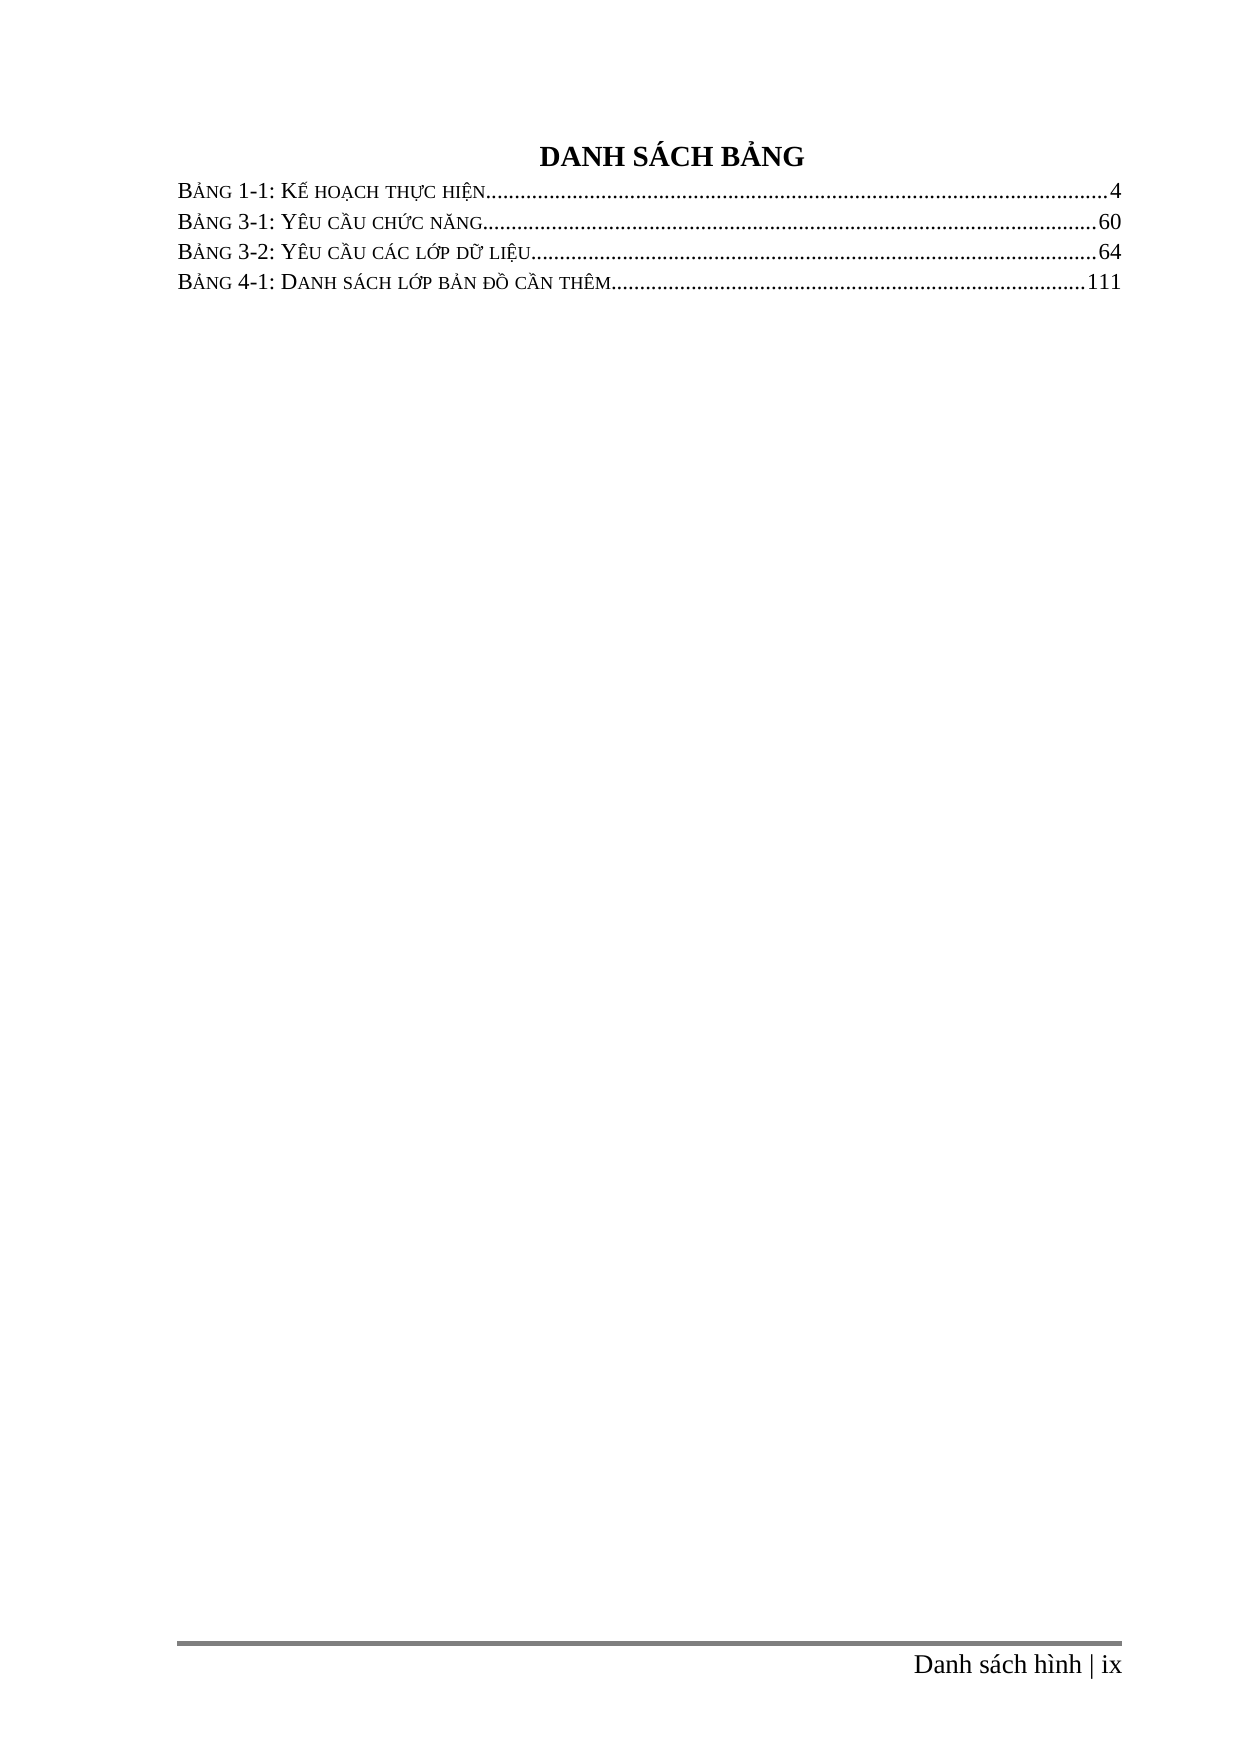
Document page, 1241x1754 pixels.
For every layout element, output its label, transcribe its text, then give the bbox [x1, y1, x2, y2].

text Bảng 3-1: Yêu cầu chức năng 60 [177, 208, 1122, 234]
text Bảng 1-1: Kế hoạch thực hiện 4 [177, 177, 1122, 204]
subtitle Danh sách bảng [177, 139, 1122, 172]
text Bảng 4-1: Danh sách lớp bản đồ cần thêm 111 [177, 268, 1122, 294]
text Bảng 3-2: Yêu cầu các lớp dữ liệu 64 [177, 238, 1122, 264]
